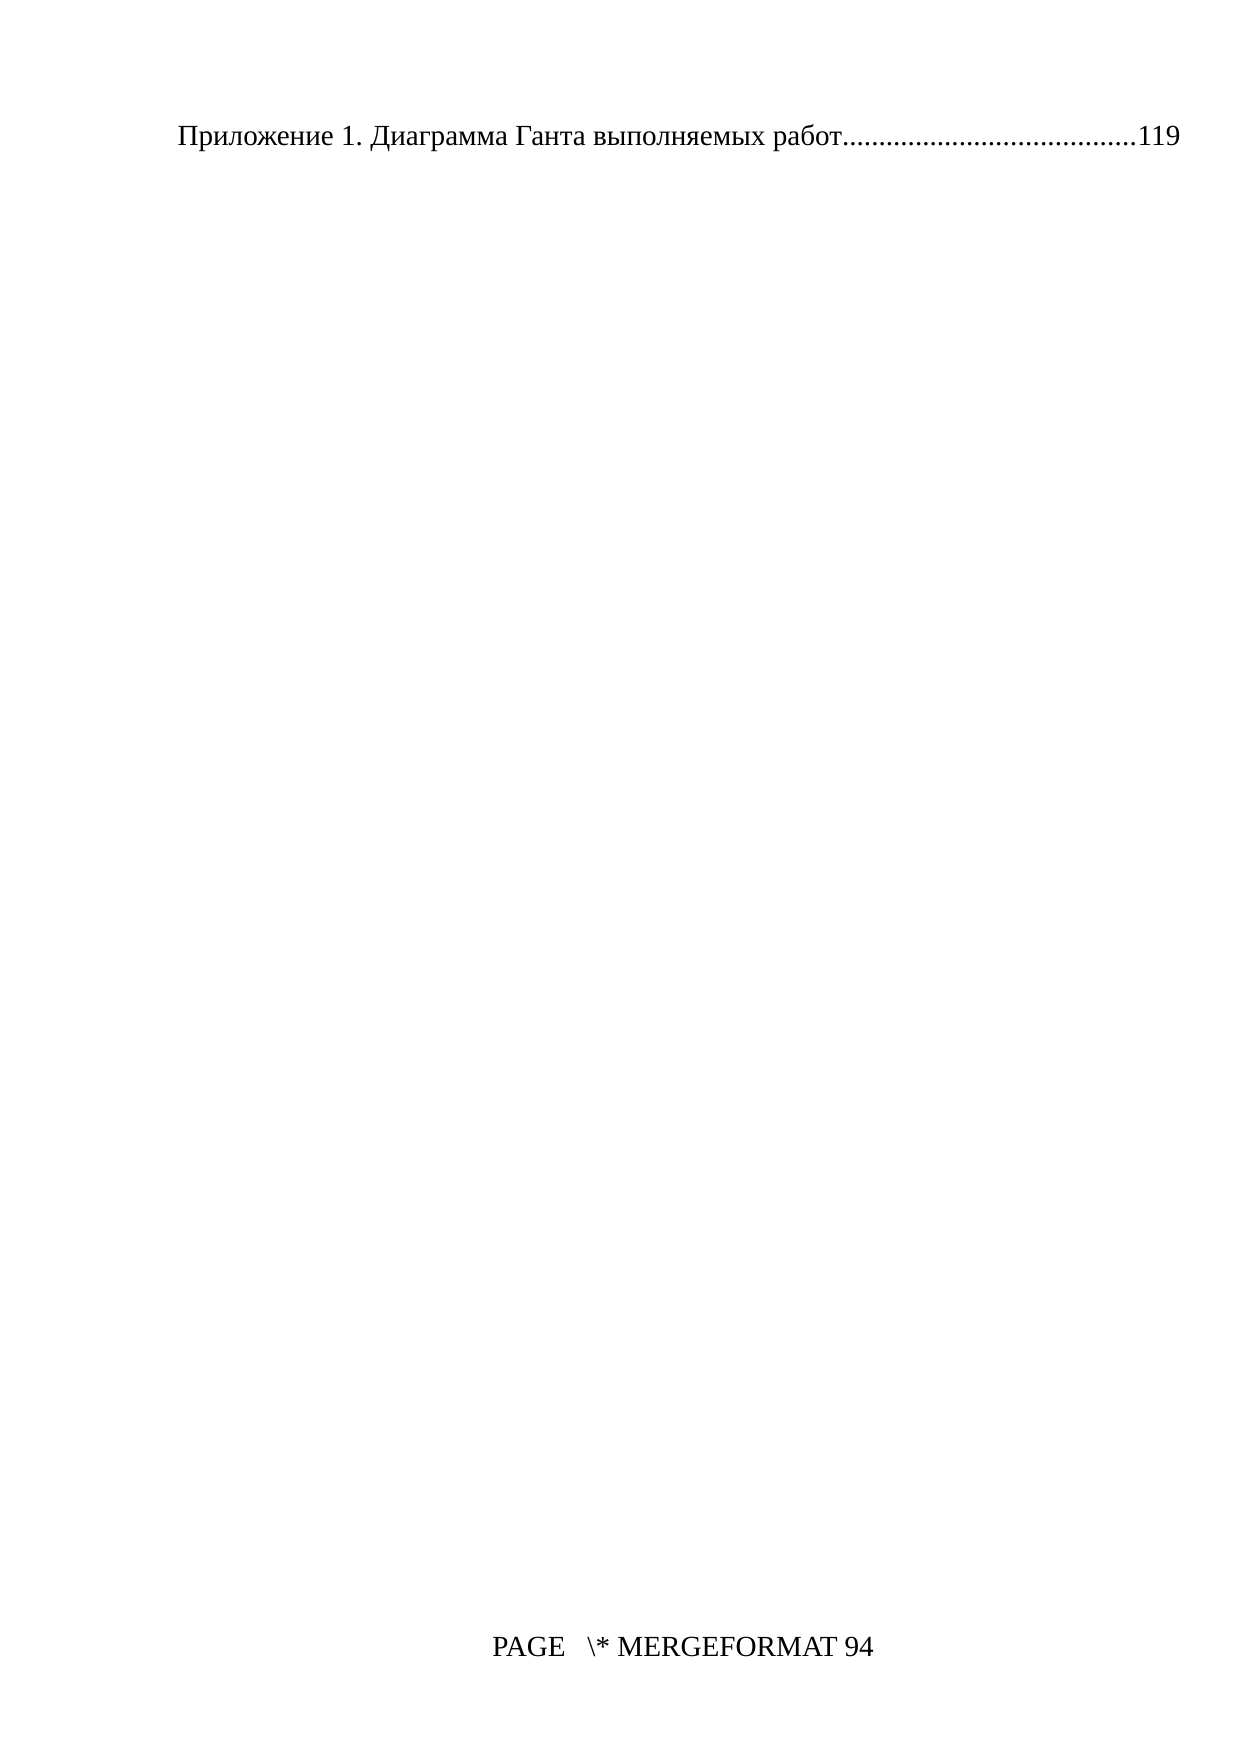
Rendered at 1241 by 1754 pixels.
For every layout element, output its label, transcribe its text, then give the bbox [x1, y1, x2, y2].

text Приложение 1. Диаграмма Ганта выполняемых работ 119 [177, 118, 1181, 152]
